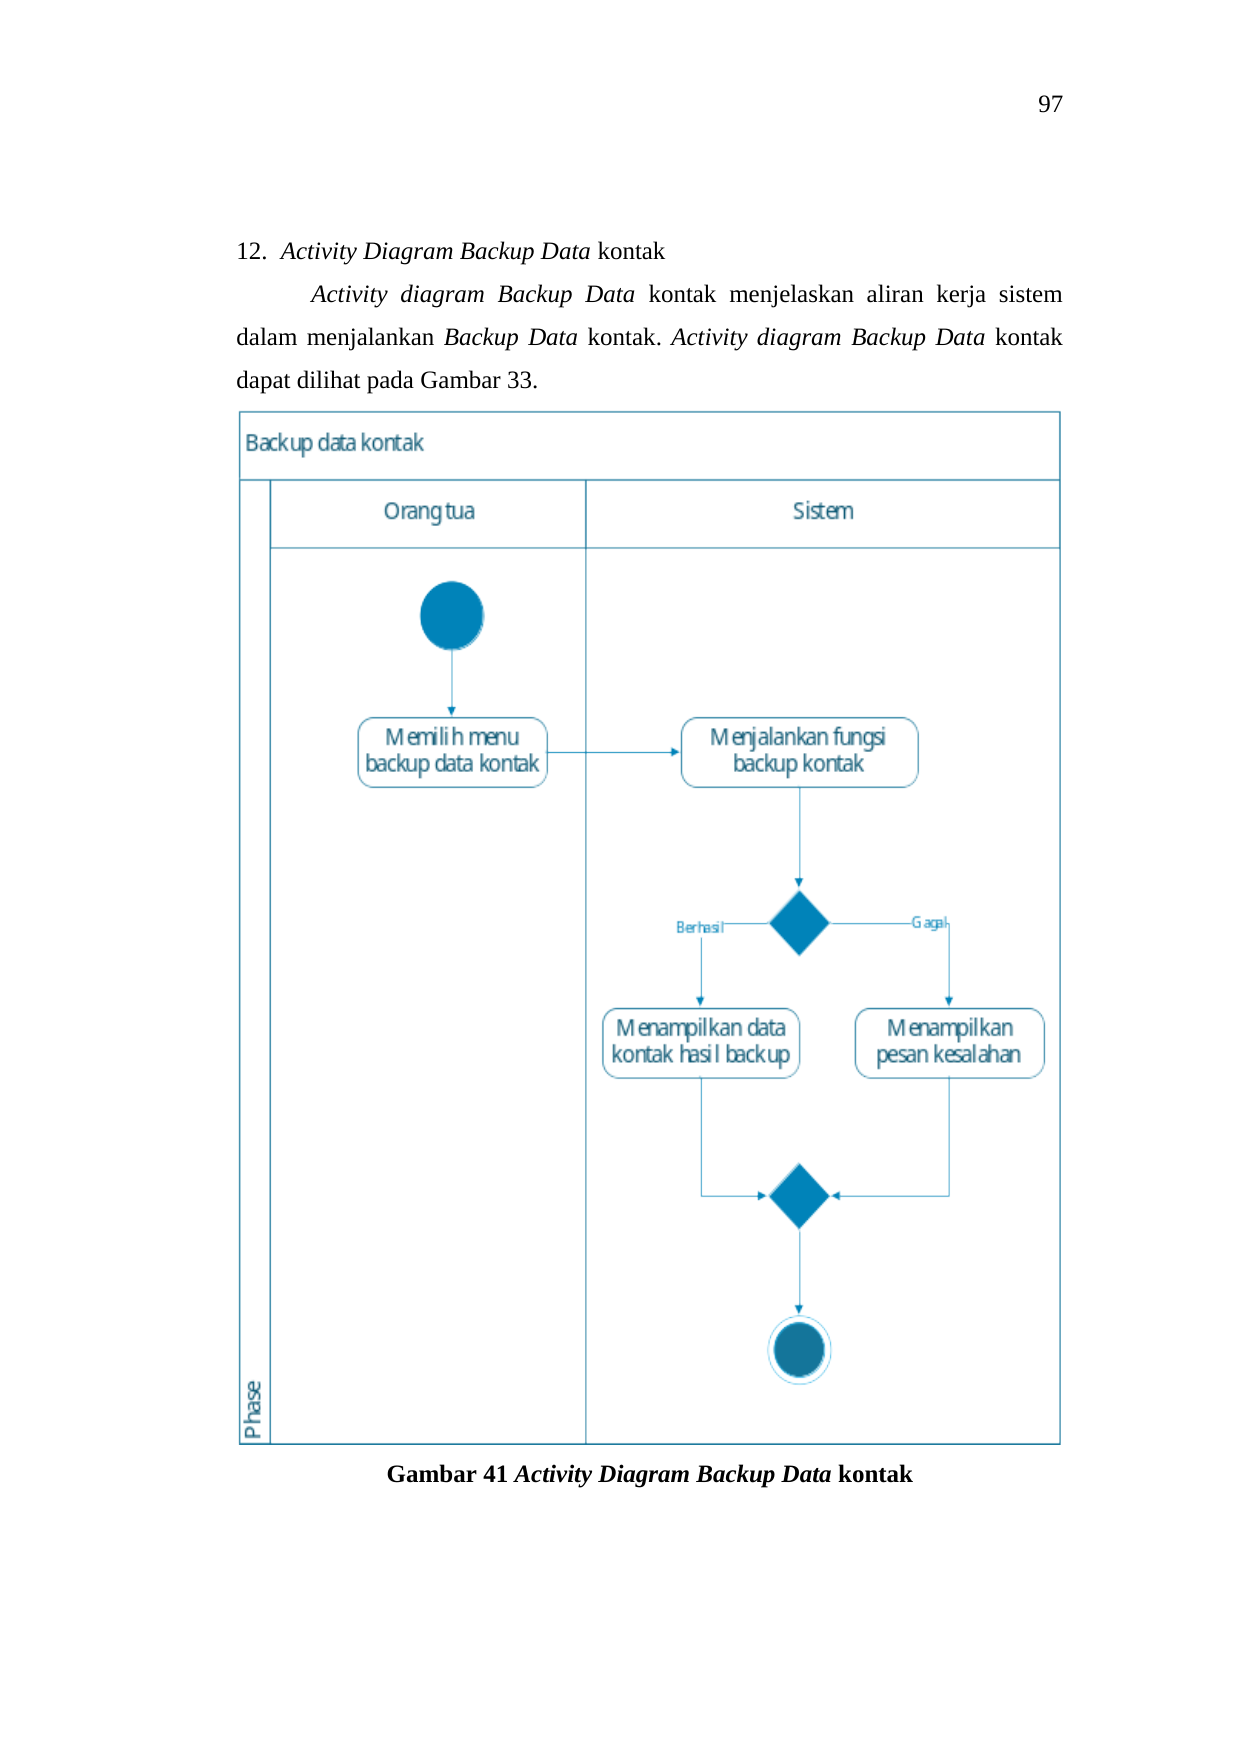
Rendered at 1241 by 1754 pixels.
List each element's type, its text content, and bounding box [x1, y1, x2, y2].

text Activity diagram Backup Data kontak menjelaskan aliran kerja sistem dalam menjalankan Backup Data kontak. Activity diagram Backup Data kontak dapat dilihat pada Gambar 33. [236, 279, 1063, 394]
list Activity Diagram Backup Data kontak [236, 236, 1063, 265]
